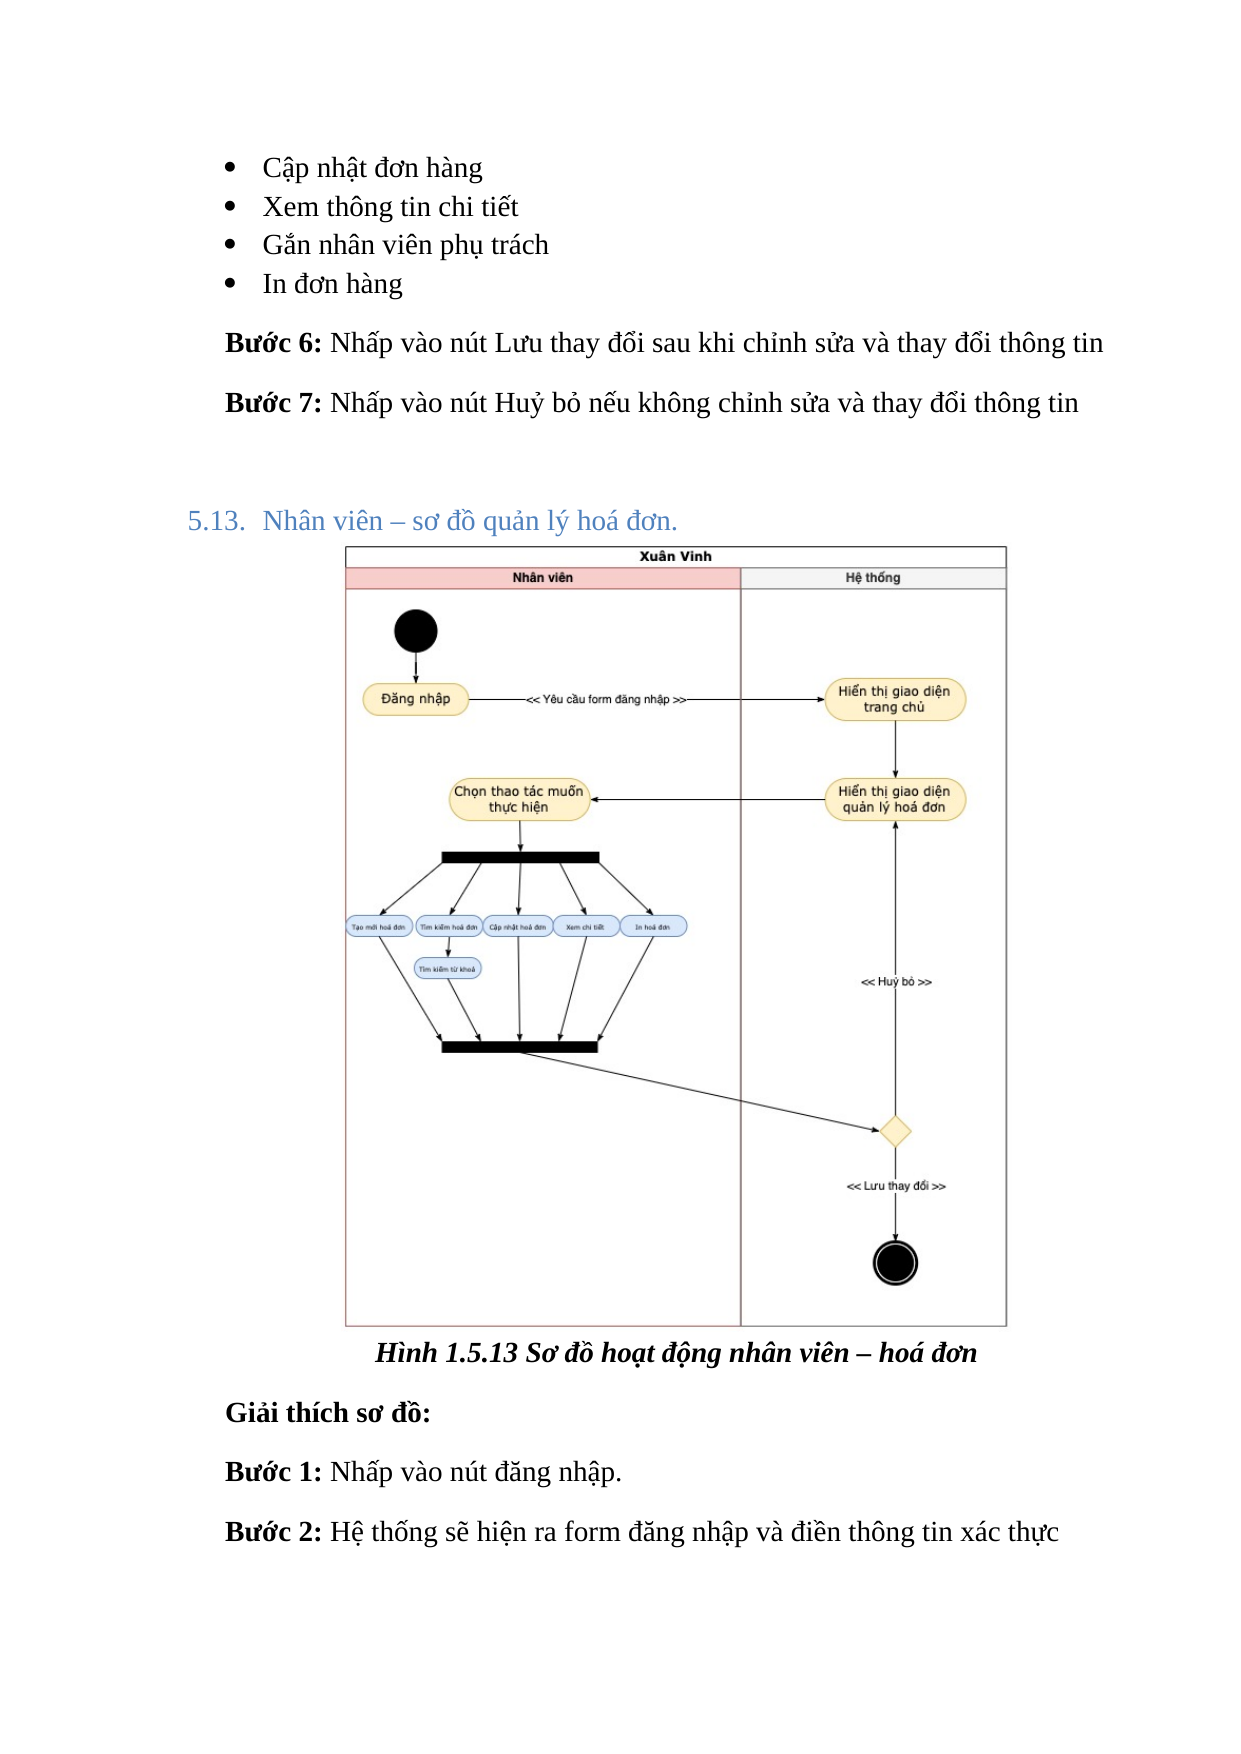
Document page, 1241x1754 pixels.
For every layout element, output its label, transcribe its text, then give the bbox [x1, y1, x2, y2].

text Bước 6: Nhấp vào nút Lưu thay đổi sau khi chỉnh sửa và thay đổi thông tin [225, 325, 1128, 359]
list Cập nhật đơn hàng [225, 150, 1128, 184]
text Bước 1: Nhấp vào nút đăng nhập. [225, 1454, 1128, 1488]
list Hình 1.5.13 Sơ đồ hoạt động nhân viên – hoá đơn [225, 1336, 1128, 1369]
text Giải thích sơ đồ: [150, 1395, 1128, 1428]
list Gắn nhân viên phụ trách [225, 227, 1128, 261]
subtitle Nhân viên – sơ đồ quản lý hoá đơn. [187, 503, 1128, 537]
picture [340, 542, 1013, 1332]
list Xem thông tin chi tiết [225, 189, 1128, 222]
text Bước 7: Nhấp vào nút Huỷ bỏ nếu không chỉnh sửa và thay đổi thông tin [225, 385, 1128, 418]
text Bước 2: Hệ thống sẽ hiện ra form đăng nhập và điền thông tin xác thực [225, 1514, 1128, 1547]
list In đơn hàng [225, 266, 1128, 299]
